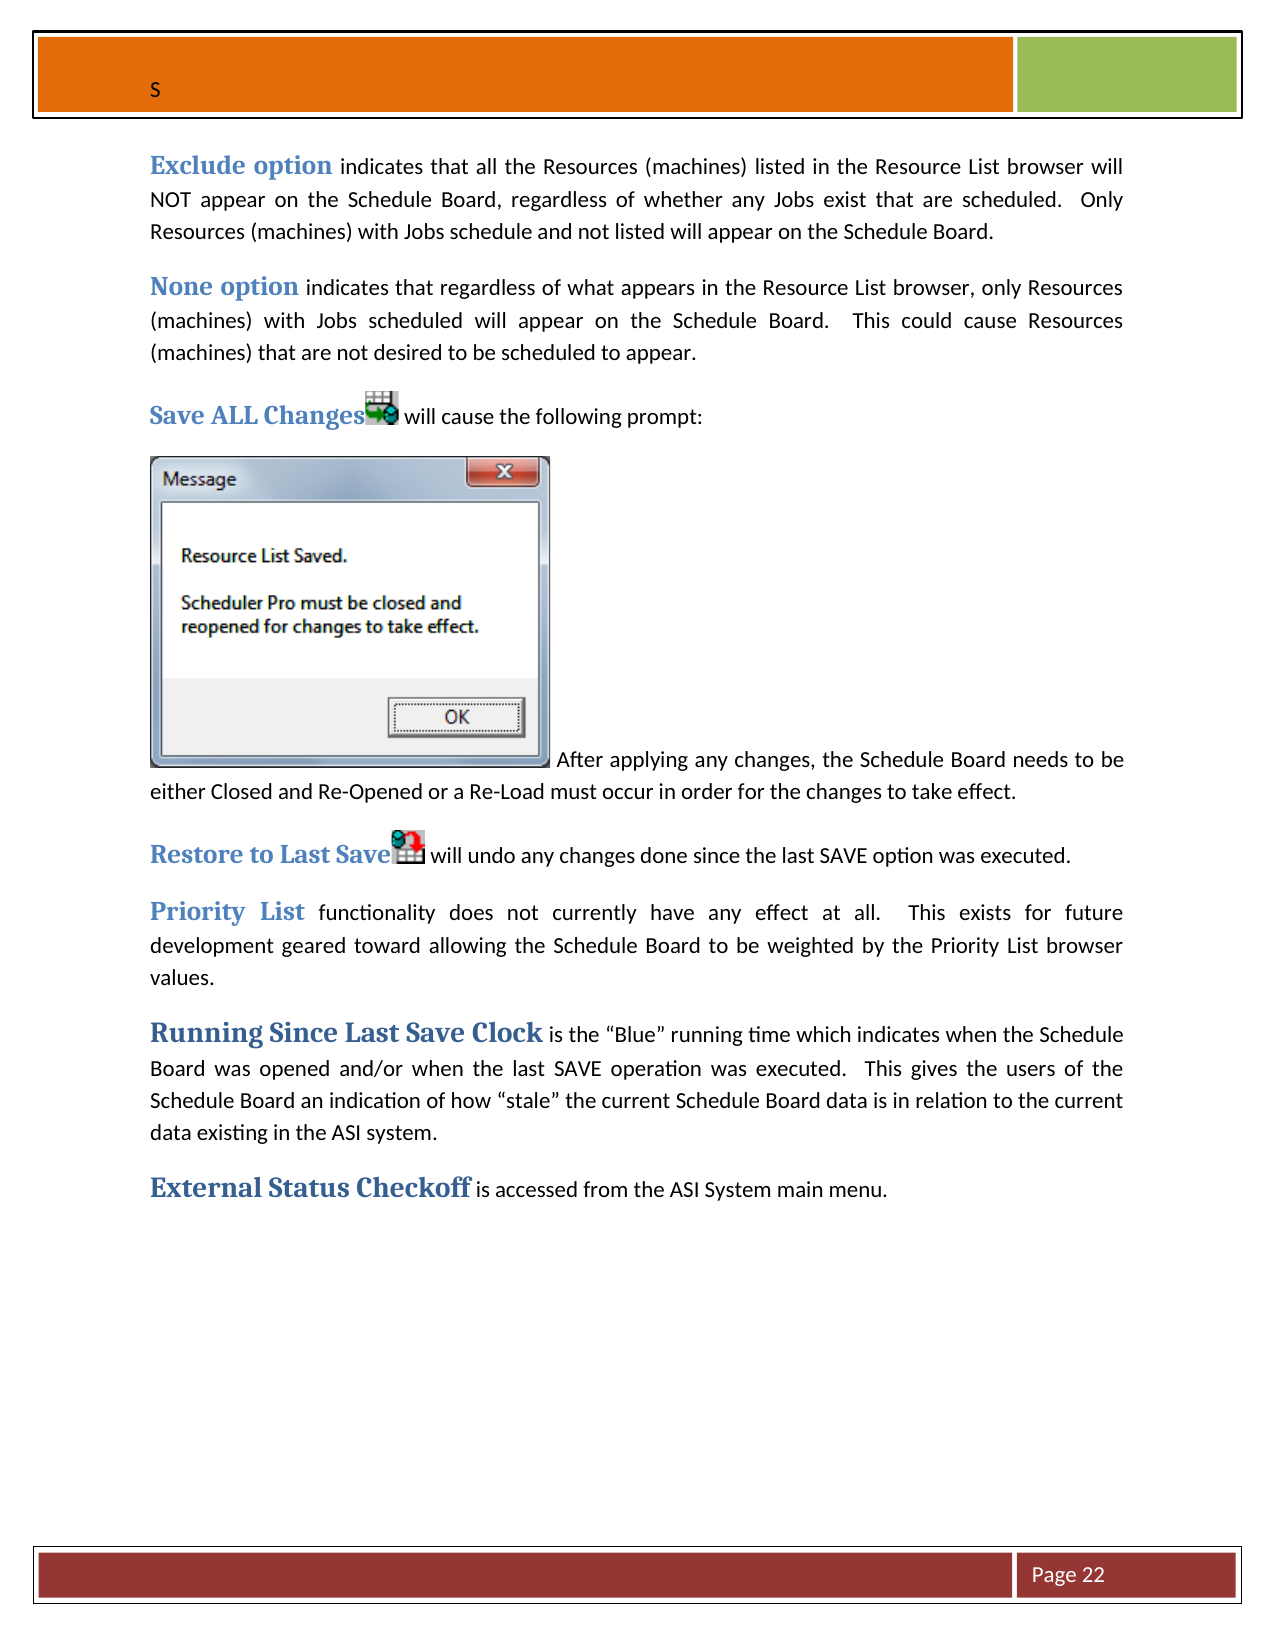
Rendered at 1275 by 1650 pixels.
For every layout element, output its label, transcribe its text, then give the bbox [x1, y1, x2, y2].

text External Status Checkoff is accessed from the ASI System main menu. [150, 1172, 1125, 1205]
text Restore to Last Save will undo any changes done since the last SAVE option was executed. [150, 830, 1125, 871]
text Save ALL Changes will cause the following prompt: [150, 391, 1125, 431]
picture [391, 830, 425, 864]
text Running Since Last Save Clock is the “Blue” running time which indicates when the Schedule Board was opened and/or when the last SAVE operation was executed. This gives the users of the Schedule Board an indication of how “stale” the current Schedule Board data is in relation to the current data existing in the ASI system. [150, 1016, 1125, 1147]
text Exclude option indicates that all the Resources (machines) listed in the Resource List browser will NOT appear on the Schedule Board, regardless of whether any Jobs exist that are scheduled. Only Resources (machines) with Jobs schedule and not listed will appear on the Schedule Board. [150, 150, 1125, 246]
text Priority List functionality does not currently have any effect at all. This exists for future development geared toward allowing the Schedule Board to be weighted by the Priority List browser values. [150, 896, 1125, 991]
picture [365, 391, 399, 425]
text None option indicates that regardless of what appears in the Resource List browser, only Resources (machines) with Jobs scheduled will appear on the Schedule Board. This could cause Resources (machines) that are not desired to be scheduled to appear. [150, 271, 1125, 366]
picture [150, 456, 550, 768]
